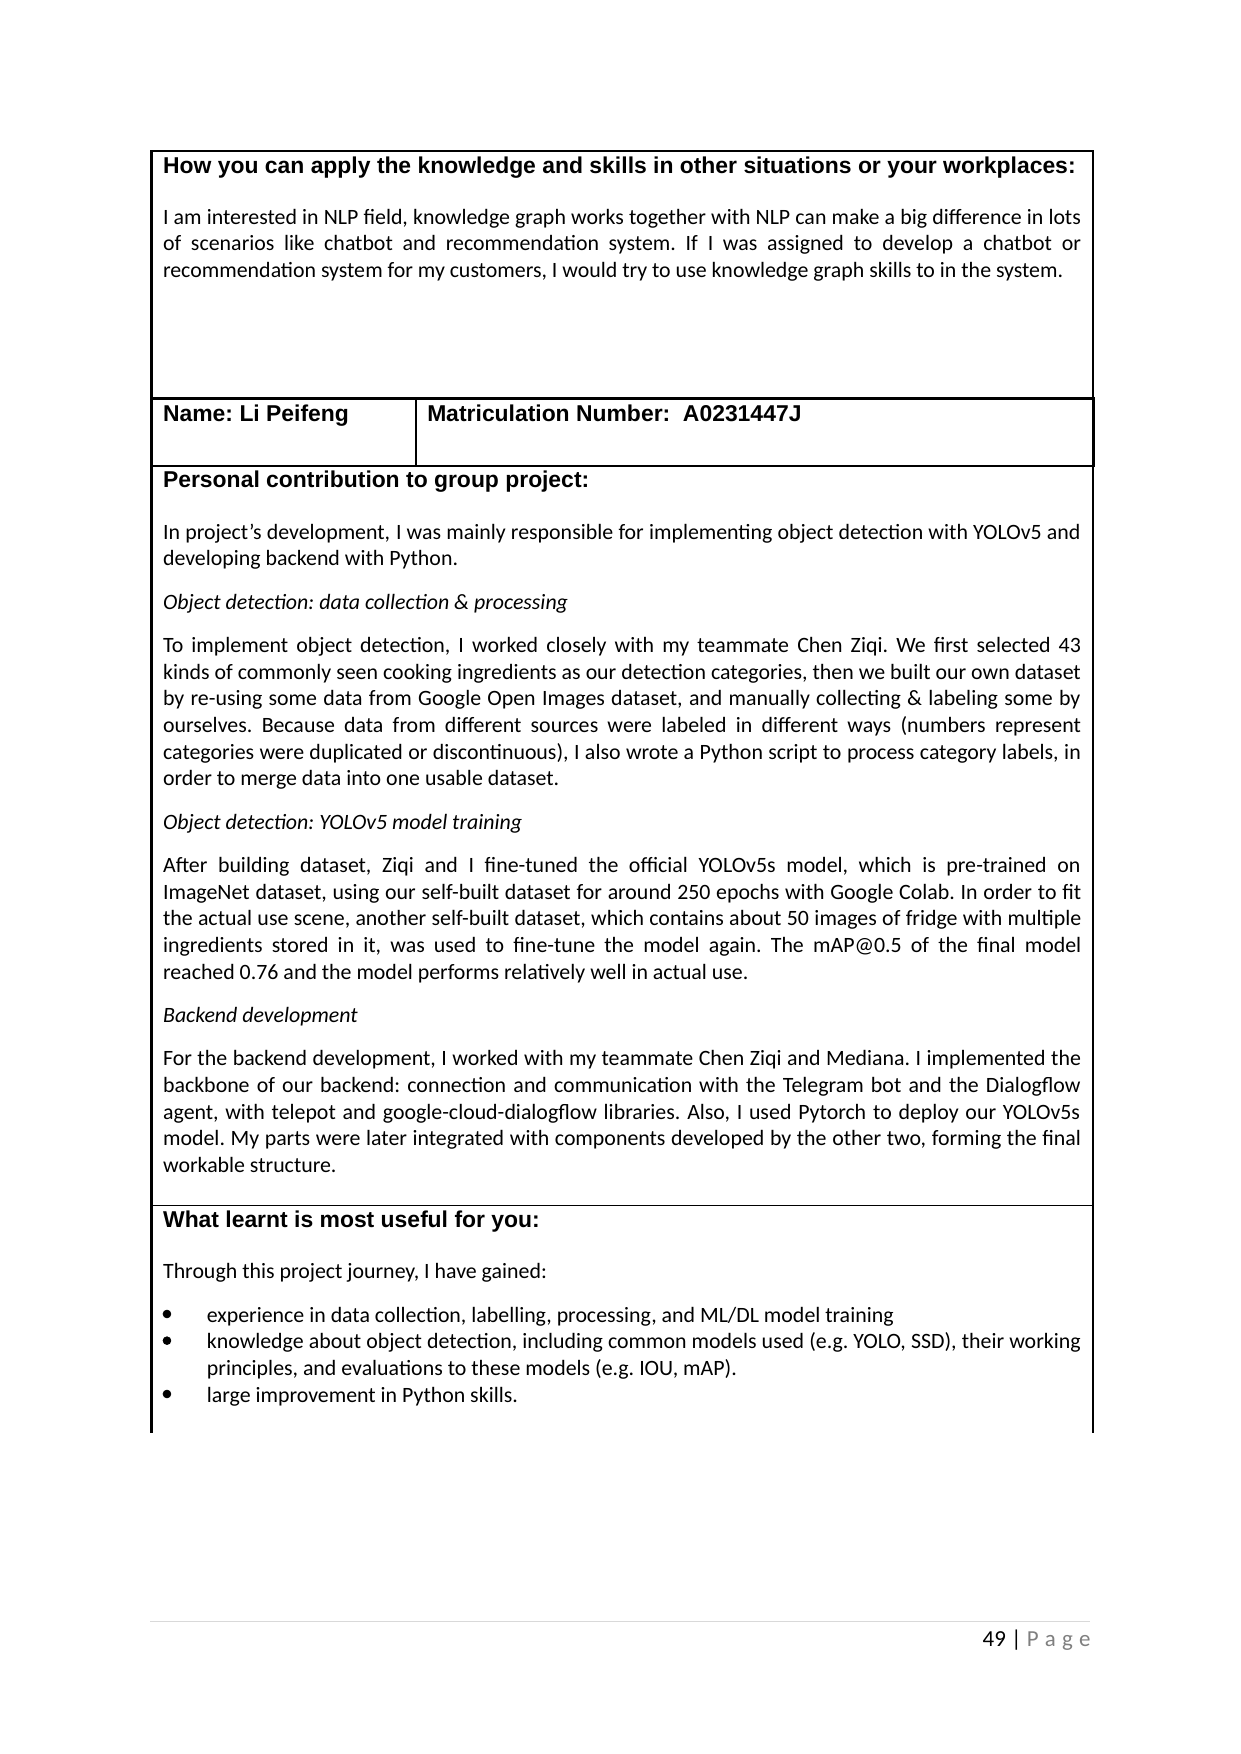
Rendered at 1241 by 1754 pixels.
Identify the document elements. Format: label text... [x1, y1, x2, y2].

table_cell Name: Li Peifeng [153, 400, 415, 465]
table_cell Personal contribution to group project: In project’s development, I was mainly responsible for implementing object detection with YOLOv5 and developing backend with Python. Object detection: data collection & processing To implement object detection, I worked closely with my teammate Chen Ziqi. We first selected 43 kinds of commonly seen cooking ingredients as our detection categories, then we built our own dataset by re-using some data from Google Open Images dataset, and manually collecting & labeling some by ourselves. Because data from different sources were labeled in different ways (numbers represent categories were duplicated or discontinuous), I also wrote a Python script to process category labels, in order to merge data into one usable dataset. Object detection: YOLOv5 model training After building dataset, Ziqi and I fine-tuned the official YOLOv5s model, which is pre-trained on ImageNet dataset, using our self-built dataset for around 250 epochs with Google Colab. In order to fit the actual use scene, another self-built dataset, which contains about 50 images of fridge with multiple ingredients stored in it, was used to fine-tune the model again. The mAP@0.5 of the final model reached 0.76 and the model performs relatively well in actual use. Backend development For the backend development, I worked with my teammate Chen Ziqi and Mediana. I implemented the backbone of our backend: connection and communication with the Telegram bot and the Dialogflow agent, with telepot and google-cloud-dialogflow libraries. Also, I used Pytorch to deploy our YOLOv5s model. My parts were later integrated with components developed by the other two, forming the final workable structure. [153, 467, 1092, 1204]
table_cell What learnt is most useful for you: Through this project journey, I have gained: experience in data collection, labelling, processing, and ML/DL model training knowledge about object detection, including common models used (e.g. YOLO, SSD), their working principles, and evaluations to these models (e.g. IOU, mAP). large improvement in Python skills. [153, 1206, 1092, 1433]
table_cell Matriculation Number: A0231447J [417, 400, 1092, 465]
table_cell How you can apply the knowledge and skills in other situations or your workplaces: I am interested in NLP field, knowledge graph works together with NLP can make a big difference in lots of scenarios like chatbot and recommendation system. If I was assigned to develop a chatbot or recommendation system for my customers, I would try to use knowledge graph skills to in the system. [153, 152, 1092, 397]
